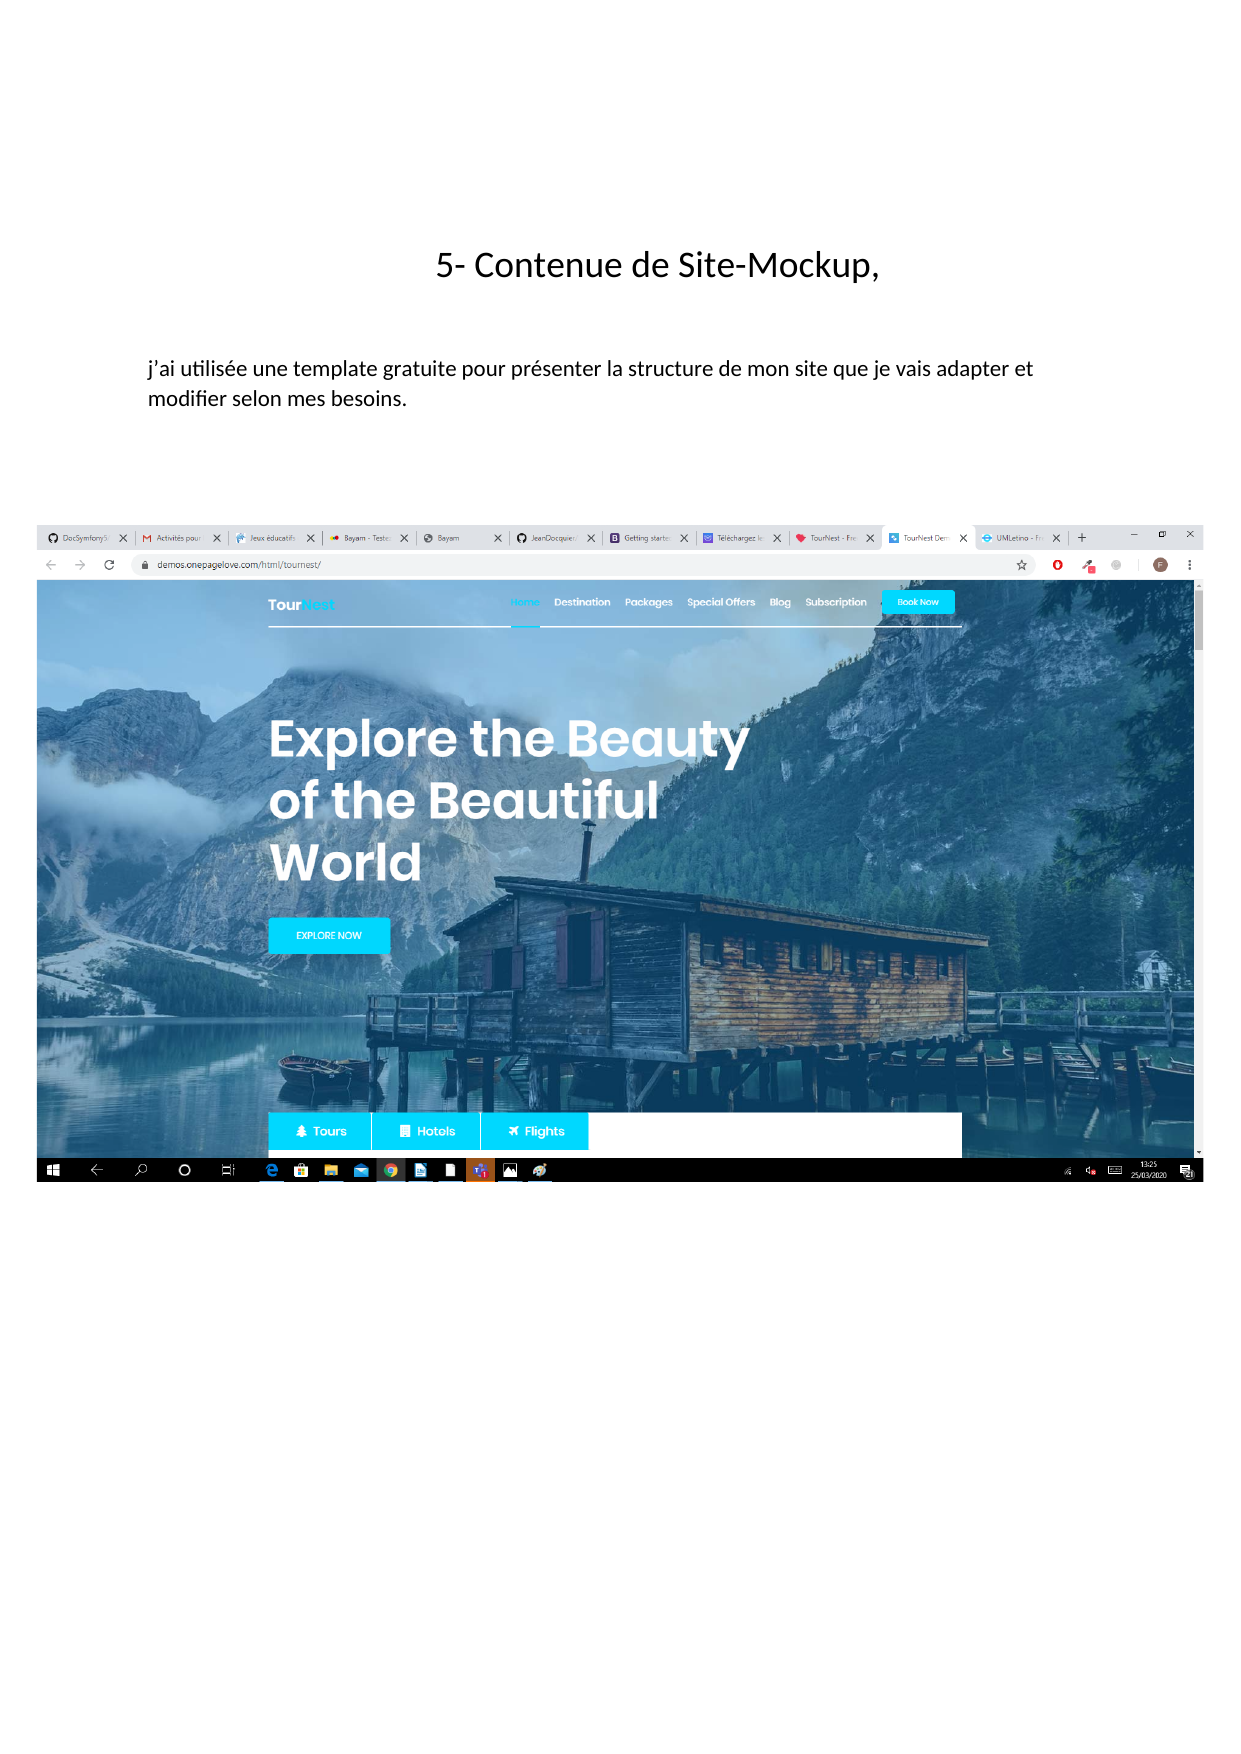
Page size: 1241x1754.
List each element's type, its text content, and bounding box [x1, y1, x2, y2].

list 5- Contenue de Site-Mockup, [223, 241, 1093, 287]
text j’ai utilisée une template gratuite pour présenter la structure de mon site que je vais adapter et modifier selon mes besoins. [148, 354, 1093, 413]
picture [36, 525, 1204, 1182]
